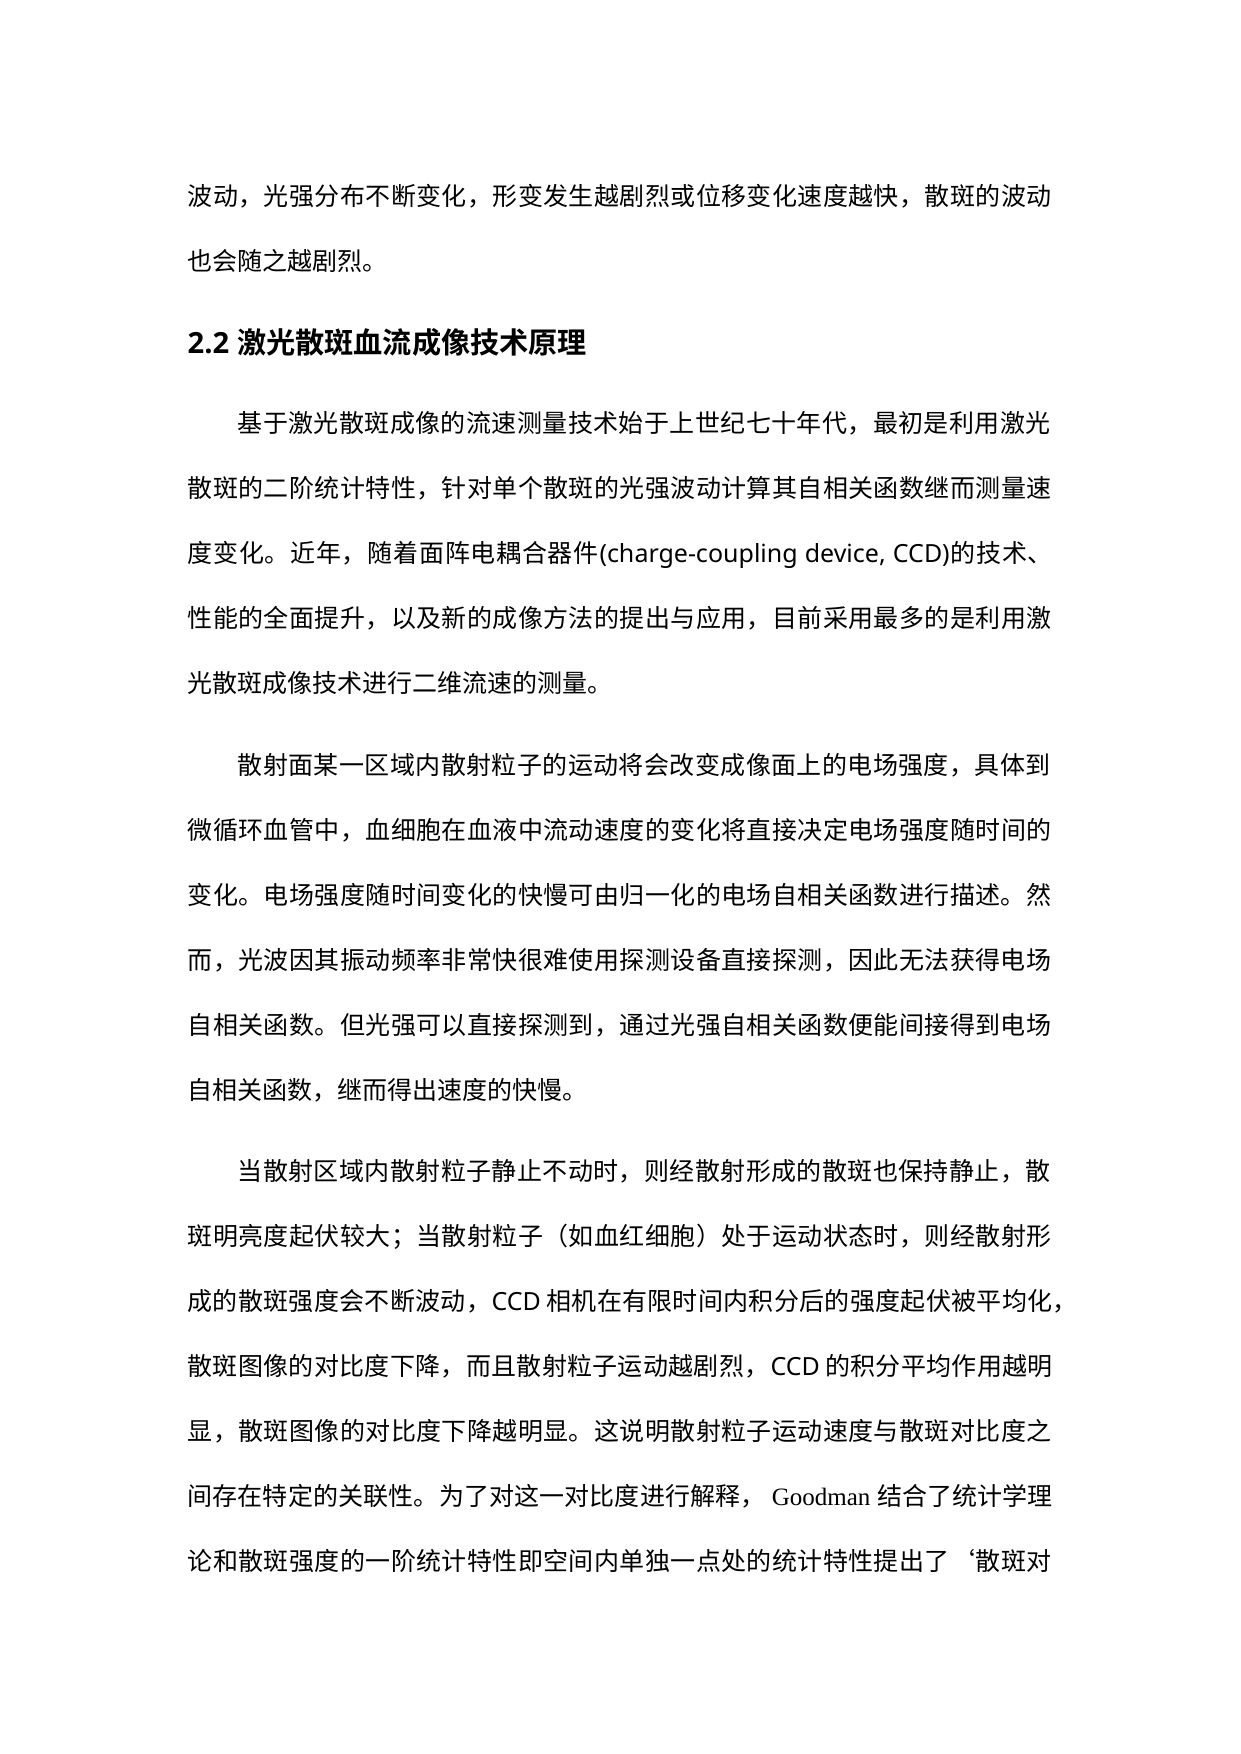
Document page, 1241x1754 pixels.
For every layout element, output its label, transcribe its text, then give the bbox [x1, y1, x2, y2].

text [187, 162, 1053, 292]
text 散射面某一区域内散射粒子的运动将会改变成像面上的电场强度，具体到微循环血管中，血细胞在血液中流动速度的变化将直接决定电场强度随时间的变化。电场强度随时间变化的快慢可由归一化的电场自相关函数进行描述。然而，光波因其振动频率非常快很难使用探测设备直接探测，因此无法获得电场自相关函数。但光强可以直接探测到，通过光强自相关函数便能间接得到电场自相关函数，继而得出速度的快慢。 [187, 731, 1053, 1121]
text 2.2 激光散斑血流成像技术原理 [187, 308, 1053, 373]
text 基于激光散斑成像的流速测量技术始于上世纪七十年代，最初是利用激光散斑的二阶统计特性，针对单个散斑的光强波动计算其自相关函数继而测量速度变化。近年，随着面阵电耦合器件(charge-coupling device, CCD)的技术、性能的全面提升，以及新的成像方法的提出与应用，目前采用最多的是利用激光散斑成像技术进行二维流速的测量。 [187, 389, 1053, 714]
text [187, 1137, 1053, 1592]
